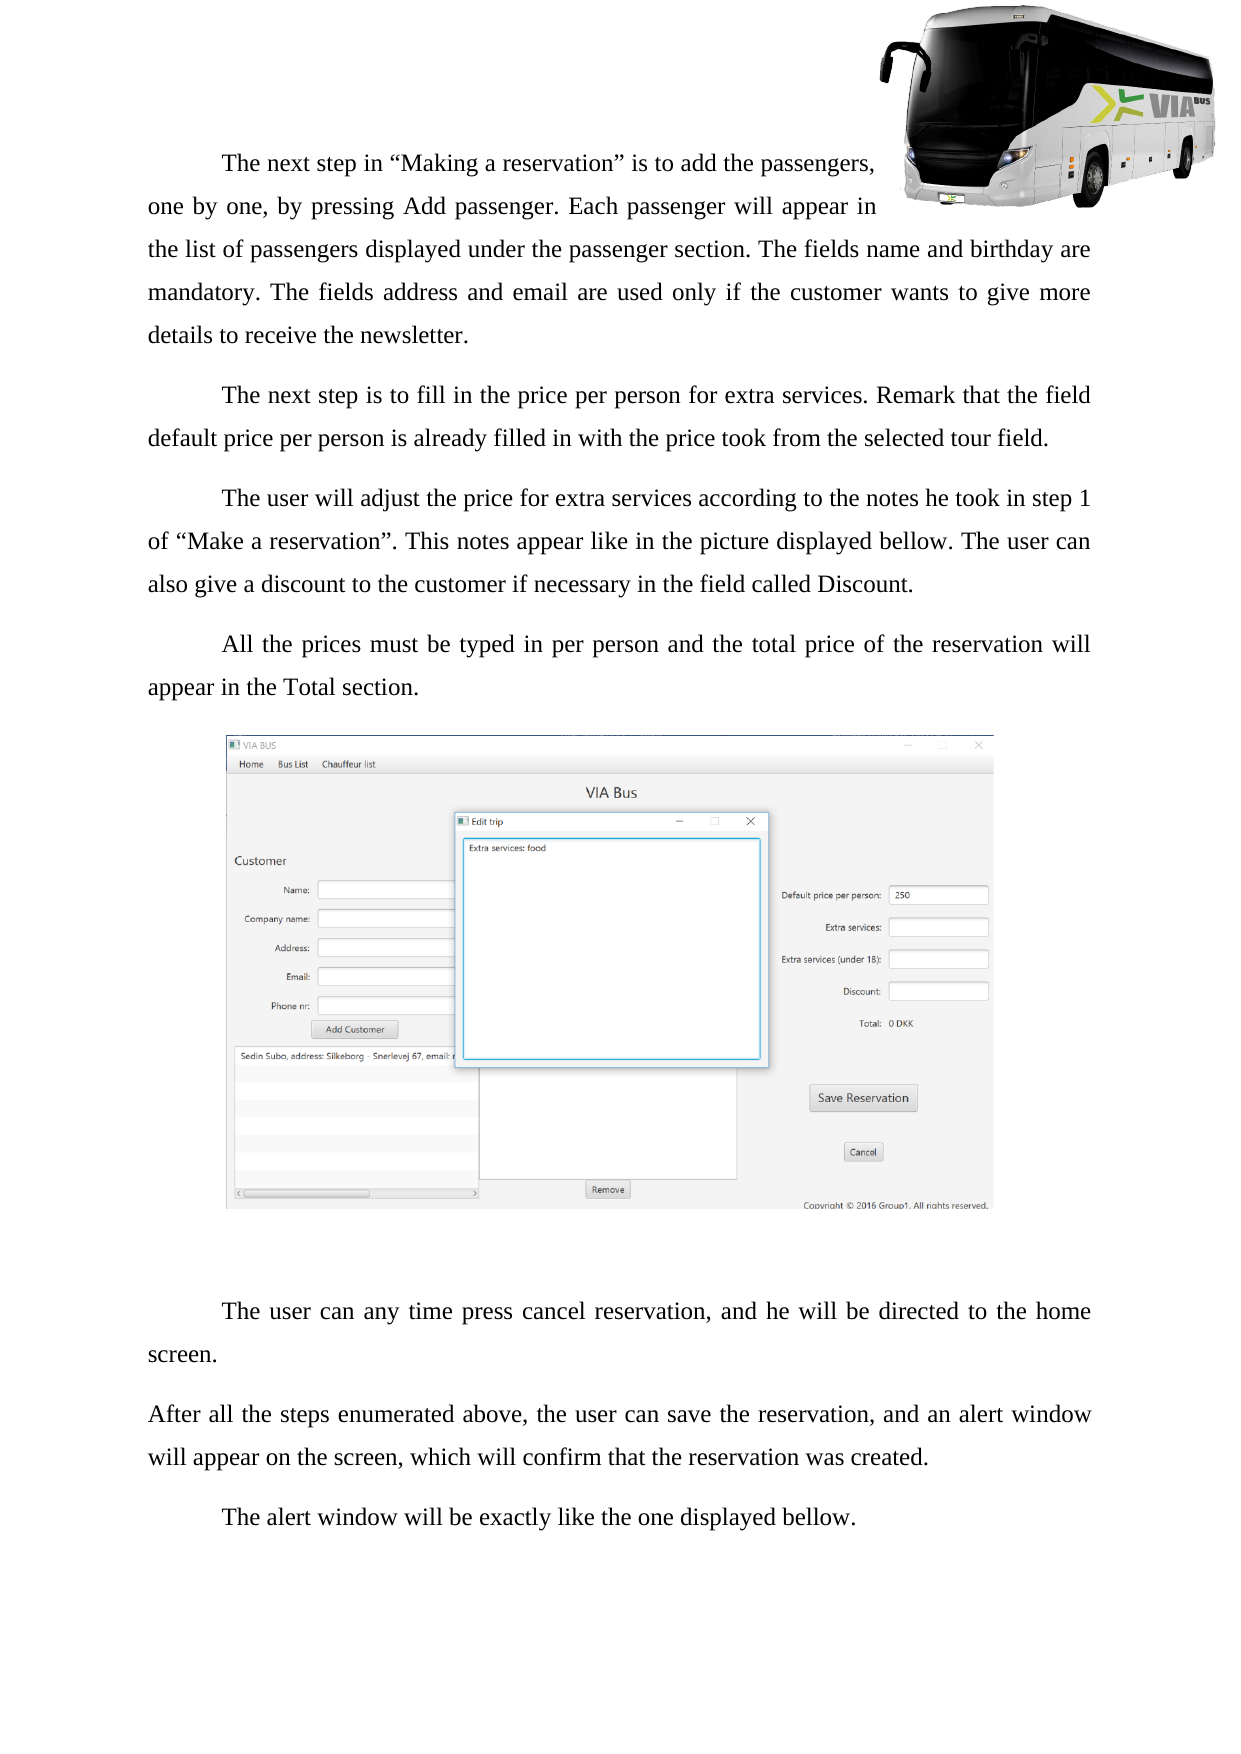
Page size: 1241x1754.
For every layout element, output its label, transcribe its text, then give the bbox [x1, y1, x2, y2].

list The user can any time press cancel reservation, and he will be directed to the home screen. [148, 1296, 1093, 1368]
text The alert window will be exactly like the one displayed bellow. [148, 1502, 1093, 1530]
picture [874, 0, 1218, 213]
text The next step in “Making a reservation” is to add the passengers, one by one, by pressing Add passenger. Each passenger will appear in the list of passengers displayed under the passenger section. The fields name and birthday are mandatory. The fields address and email are used only if the customer wants to give more details to receive the newsletter. [148, 148, 1093, 349]
text The next step is to fill in the price per person for extra services. Remark that the field default price per person is already filled in with the price took from the selected tour field. [148, 380, 1093, 452]
text After all the steps enumerated above, the user can save the reservation, and an alert window will appear on the screen, which will confirm that the reservation was created. [148, 1399, 1093, 1471]
text The user will adjust the price for extra services according to the notes he took in step 1 of “Make a reservation”. This notes appear like in the picture displayed bellow. The user can also give a discount to the customer if necessary in the field called Discount. [148, 483, 1093, 598]
picture [225, 735, 997, 1072]
text All the prices must be typed in per person and the total price of the reservation will appear in the Total section. [148, 629, 1093, 701]
